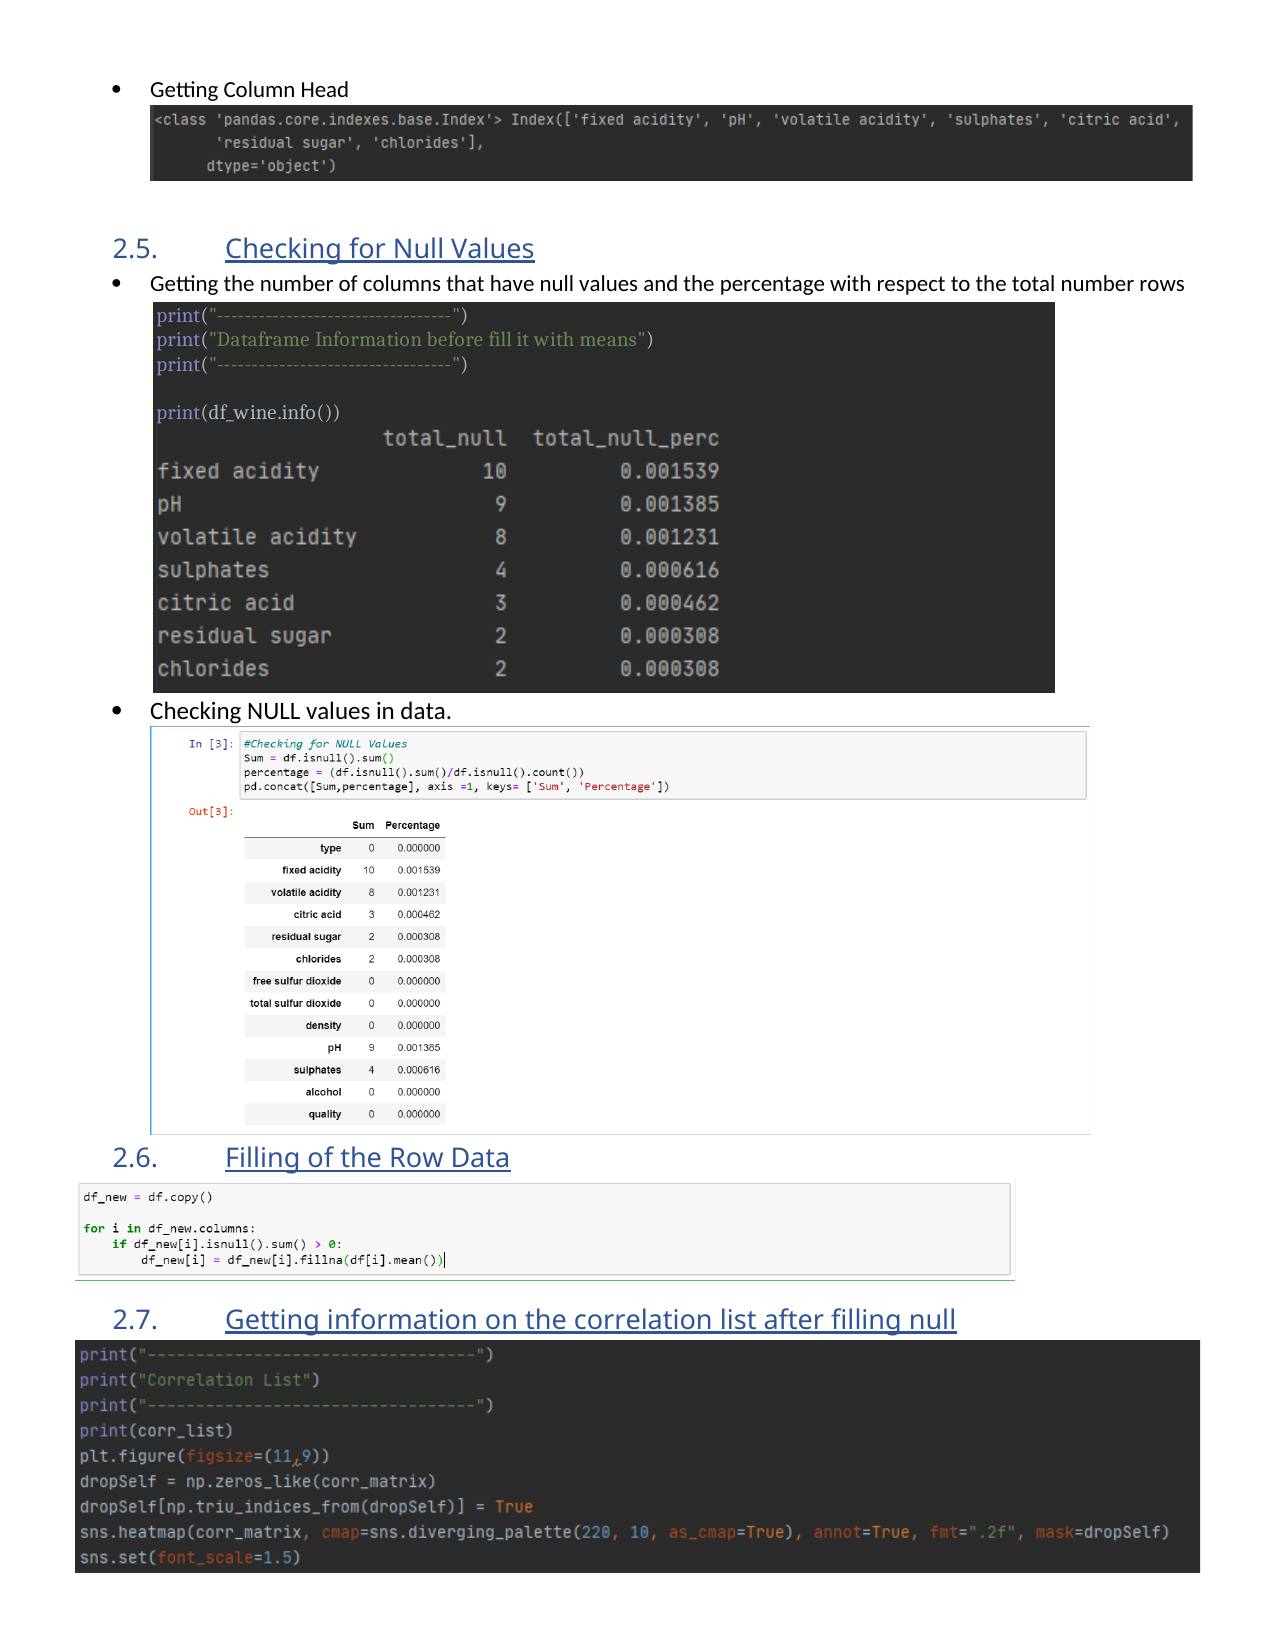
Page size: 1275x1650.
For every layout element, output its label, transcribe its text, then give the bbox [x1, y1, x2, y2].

picture [150, 725, 1091, 1135]
subtitle Checking for Null Values [112, 229, 1200, 266]
subtitle Filling of the Row Data [112, 1139, 1200, 1176]
picture [150, 105, 1193, 181]
picture [75, 1340, 1200, 1573]
list Getting the number of columns that have null values and the percentage with respect to the total number rows [112, 269, 1200, 693]
subtitle Getting information on the correlation list after filling null [112, 1300, 1200, 1337]
list Checking NULL values in data. [112, 695, 1200, 726]
picture [75, 1178, 1016, 1282]
